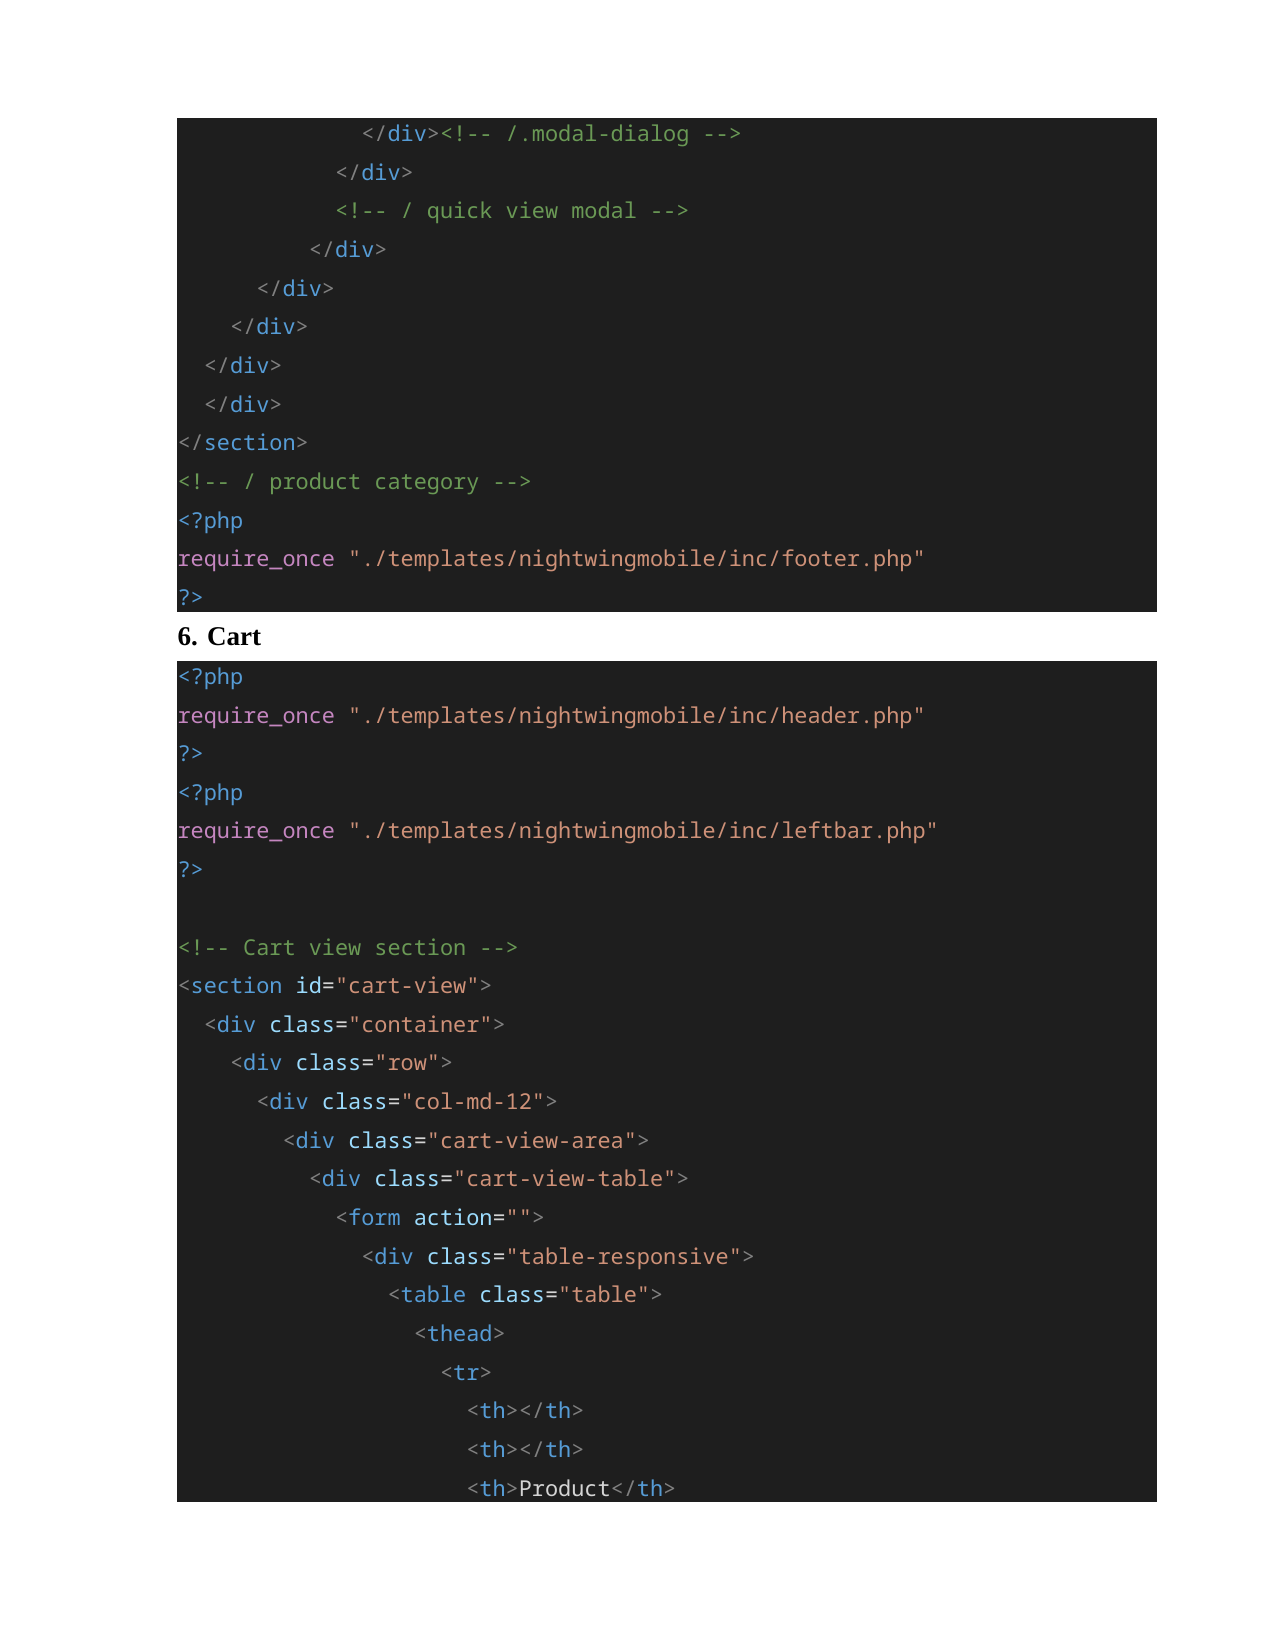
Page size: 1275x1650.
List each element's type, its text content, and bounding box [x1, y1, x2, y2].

text ?> [177, 738, 1157, 768]
text ?> [177, 854, 1157, 884]
text <div class="table-responsive"> [177, 1241, 1157, 1270]
text </div> [177, 311, 1157, 341]
text <?php [177, 777, 1157, 807]
text <th>Product</th> [177, 1472, 1157, 1502]
text <tr> [177, 1357, 1157, 1386]
text <th></th> [177, 1395, 1157, 1425]
text </div> [177, 234, 1157, 264]
text <div class="cart-view-area"> [177, 1125, 1157, 1154]
text <th></th> [177, 1434, 1157, 1464]
text require_once "./templates/nightwingmobile/inc/header.php" [177, 699, 1157, 729]
text <div class="cart-view-table"> [177, 1163, 1157, 1193]
list Cart [177, 621, 1157, 652]
text </div> [177, 389, 1157, 418]
text <!-- Cart view section --> [177, 931, 1157, 961]
text <?php [177, 661, 1157, 691]
text <form action=""> [177, 1202, 1157, 1232]
text require_once "./templates/nightwingmobile/inc/footer.php" [177, 543, 1157, 573]
text <div class="row"> [177, 1047, 1157, 1077]
text </div> [177, 273, 1157, 302]
text require_once "./templates/nightwingmobile/inc/leftbar.php" [177, 816, 1157, 845]
text <div class="container"> [177, 1009, 1157, 1038]
text <!-- / quick view modal --> [177, 195, 1157, 225]
text <thead> [177, 1318, 1157, 1348]
text <?php [177, 504, 1157, 534]
text </div><!-- /.modal-dialog --> [177, 118, 1157, 148]
text </div> [177, 350, 1157, 380]
text <section id="cart-view"> [177, 970, 1157, 1000]
text <table class="table"> [177, 1279, 1157, 1309]
text <div class="col-md-12"> [177, 1086, 1157, 1116]
text </section> [177, 427, 1157, 457]
text <!-- / product category --> [177, 466, 1157, 496]
text </div> [177, 157, 1157, 187]
text ?> [177, 582, 1157, 612]
